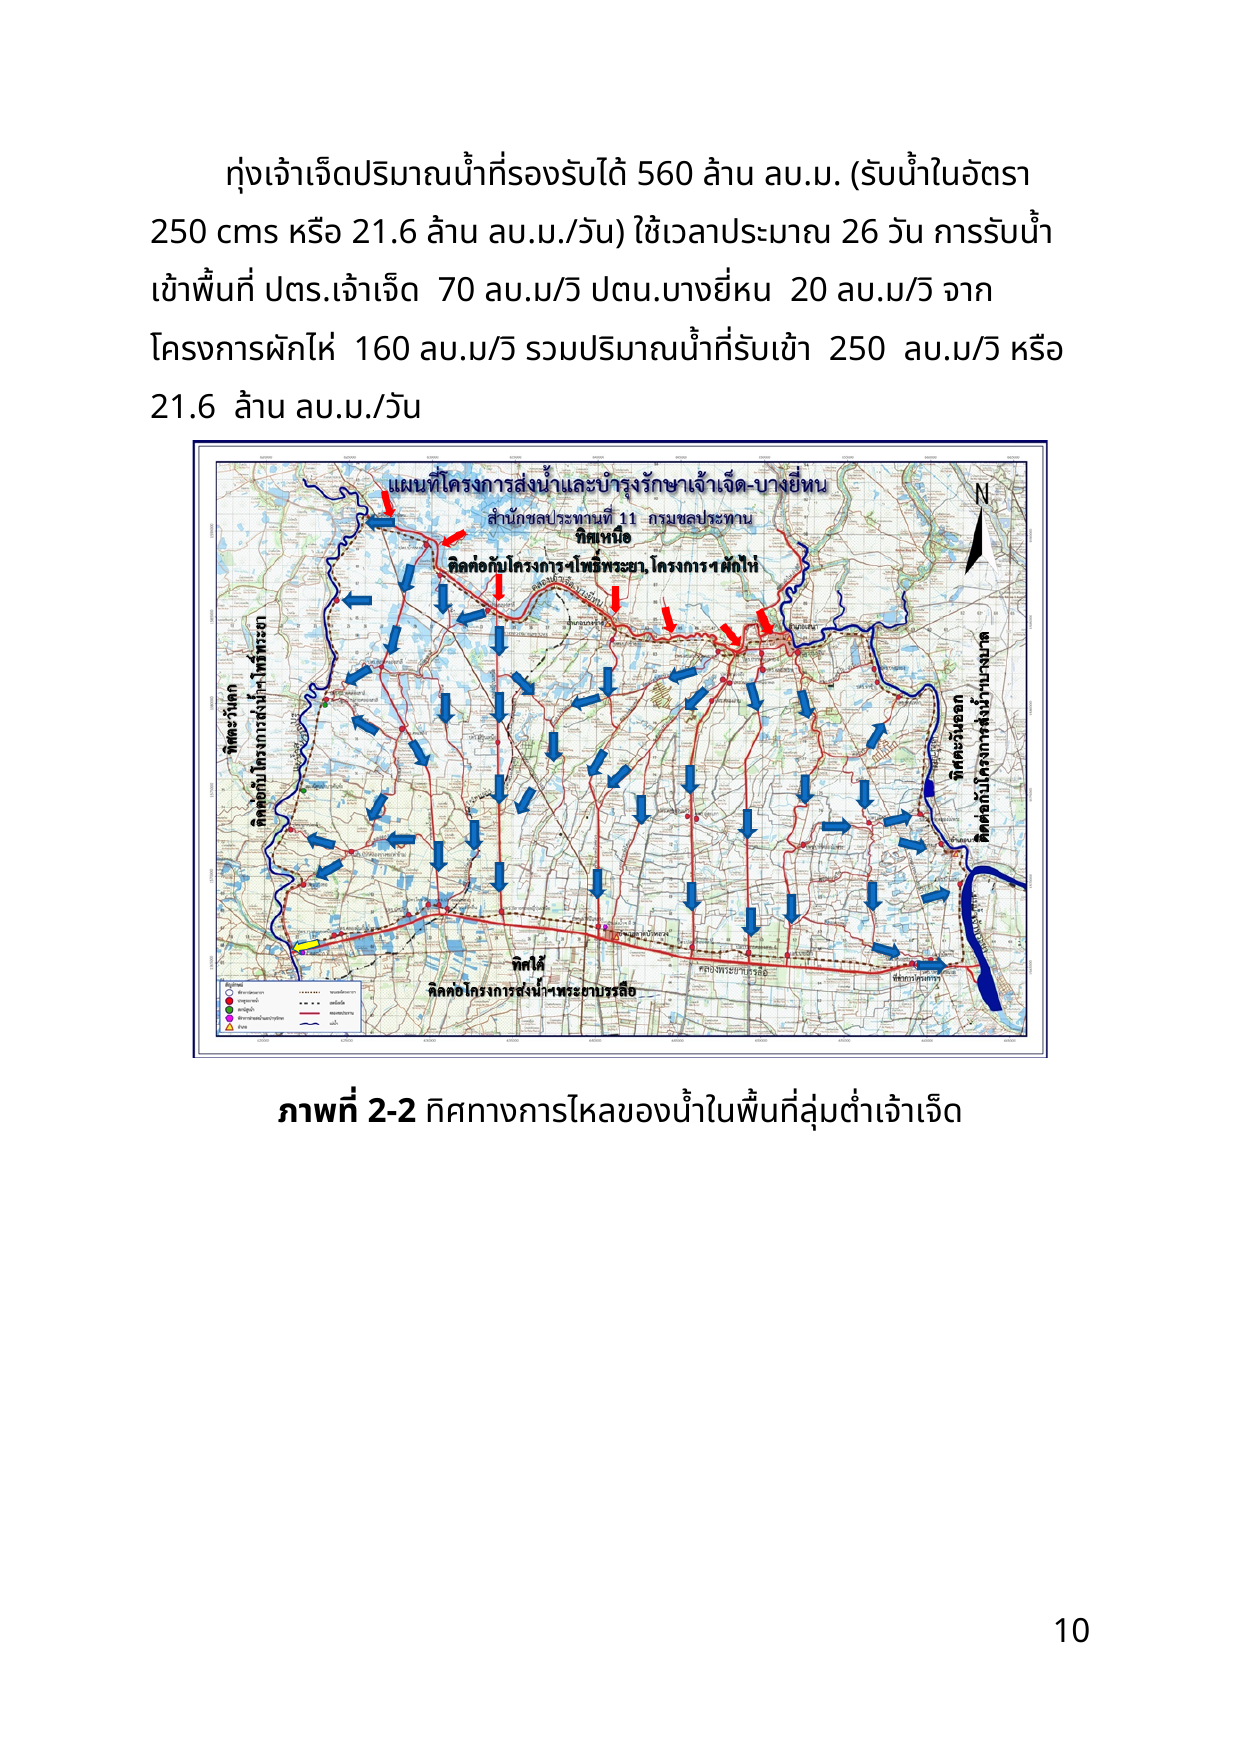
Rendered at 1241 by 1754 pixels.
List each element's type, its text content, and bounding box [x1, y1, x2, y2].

text ทุ่งเจ้าเจ็ดปริมาณน้ำที่รองรับได้ 560 ล้าน ลบ.ม. (รับน้ำในอัตรา 250 cms หรือ 21.6 ล้าน ลบ.ม./วัน) ใช้เวลาประมาณ 26 วัน การรับน้ำเข้าพื้นที่ ปตร.เจ้าเจ็ด 70 ลบ.ม/วิ ปตน.บางยี่หน 20 ลบ.ม/วิ จากโครงการผักไห่ 160 ลบ.ม/วิ รวมปริมาณน้ำที่รับเข้า 250 ลบ.ม/วิ หรือ 21.6 ล้าน ลบ.ม./วัน [150, 150, 1090, 433]
picture [192, 440, 1048, 1058]
text ภาพที่ 2-2 ทิศทางการไหลของน้ำในพื้นที่ลุ่มต่ำเจ้าเจ็ด [150, 1086, 1090, 1137]
